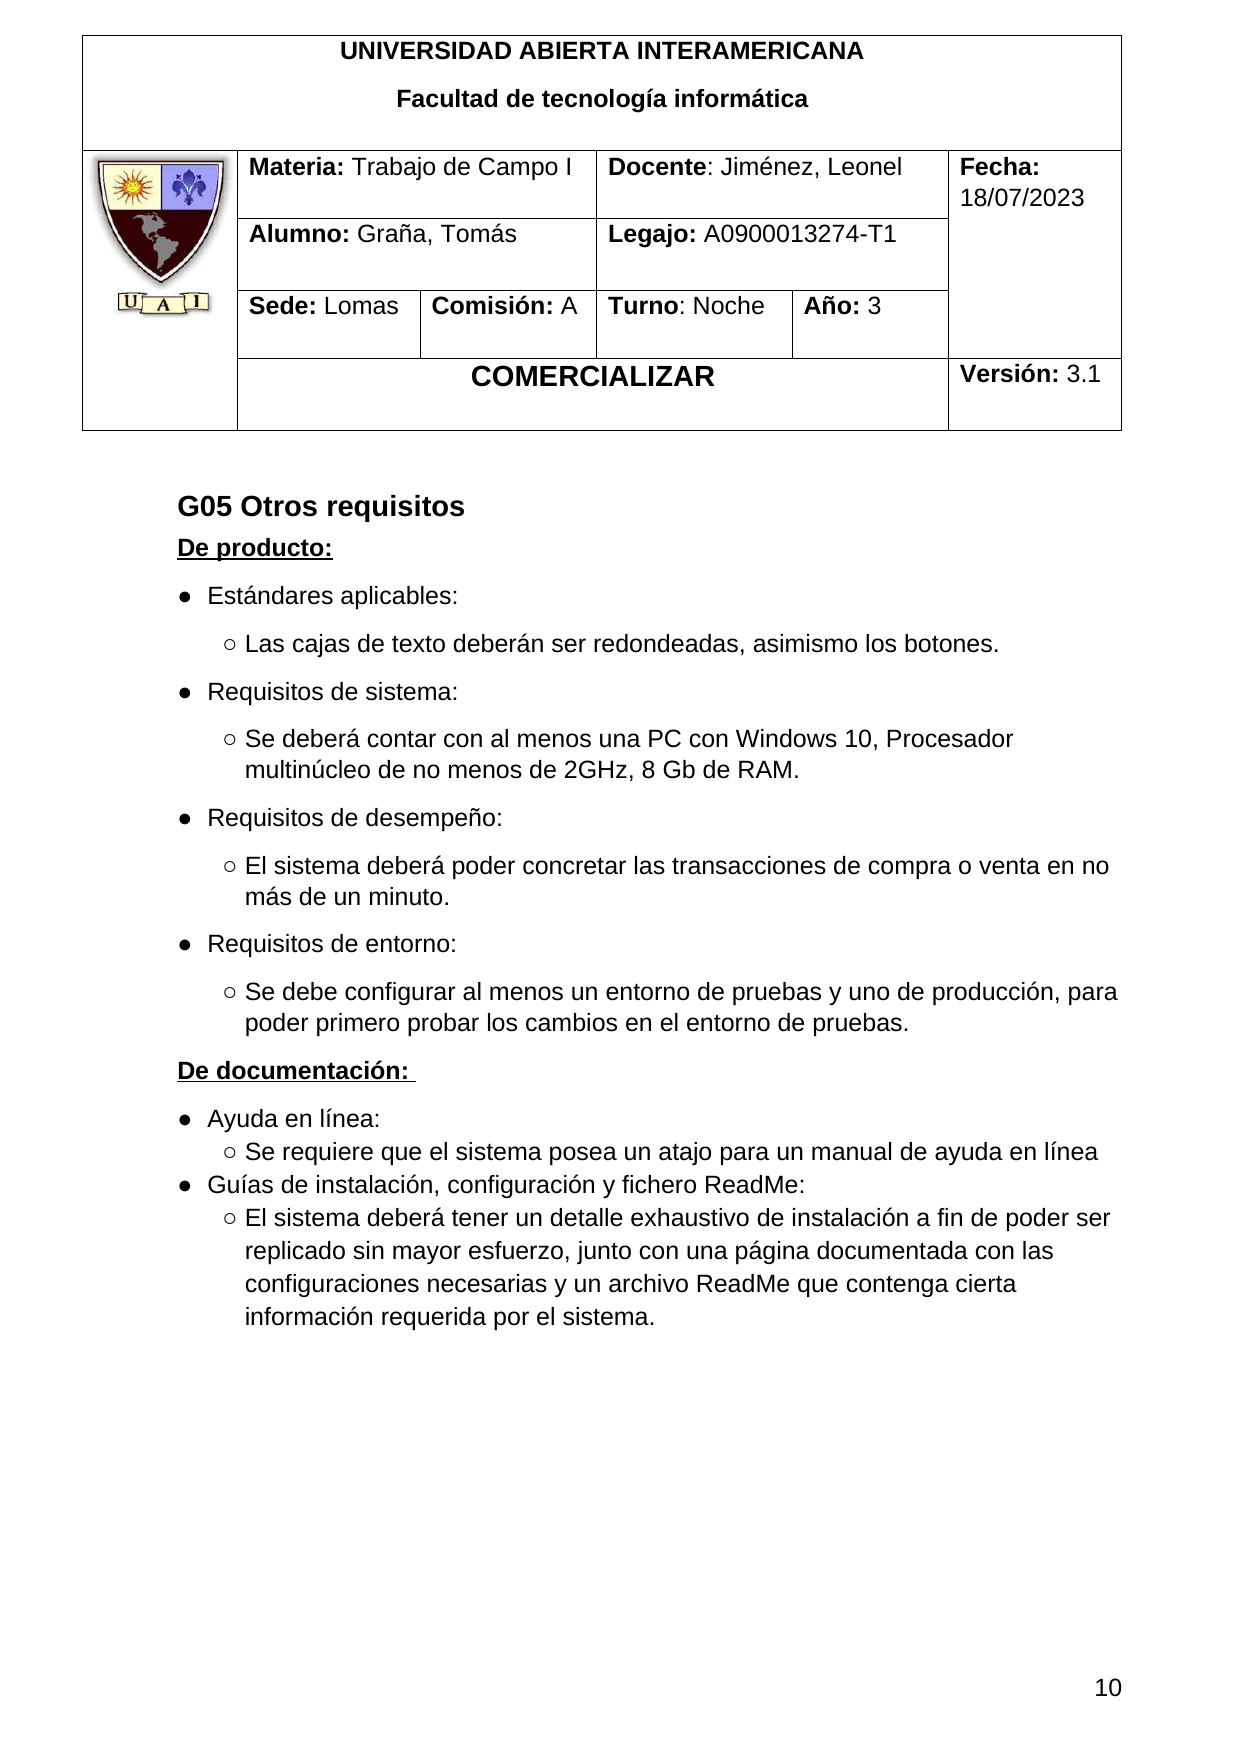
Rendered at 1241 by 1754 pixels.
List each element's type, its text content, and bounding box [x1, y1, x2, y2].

list Requisitos de desempeño: [177, 803, 1122, 832]
list Se deberá contar con al menos una PC con Windows 10, Procesador multinúcleo de no menos de 2GHz, 8 Gb de RAM. [222, 724, 1122, 784]
text De documentación: [177, 1056, 1122, 1085]
list Las cajas de texto deberán ser redondeadas, asimismo los botones. [222, 629, 1122, 658]
subtitle G05 Otros requisitos [177, 489, 1122, 522]
list Estándares aplicables: [177, 581, 1122, 610]
picture [87, 151, 234, 320]
list Se debe configurar al menos un entorno de pruebas y uno de producción, para poder primero probar los cambios en el entorno de pruebas. [222, 977, 1122, 1037]
list Se requiere que el sistema posea un atajo para un manual de ayuda en línea [222, 1137, 1122, 1165]
list El sistema deberá poder concretar las transacciones de compra o venta en no más de un minuto. [222, 851, 1122, 911]
list Ayuda en línea: [177, 1104, 1122, 1132]
list Guías de instalación, configuración y fichero ReadMe: [177, 1170, 1122, 1198]
list Requisitos de entorno: [177, 929, 1122, 958]
list Requisitos de sistema: [177, 677, 1122, 705]
text De producto: [177, 533, 1122, 562]
list El sistema deberá tener un detalle exhaustivo de instalación a fin de poder ser replicado sin mayor esfuerzo, junto con una página documentada con las configuraciones necesarias y un archivo ReadMe que contenga cierta información requerida por el sistema. [222, 1203, 1122, 1331]
